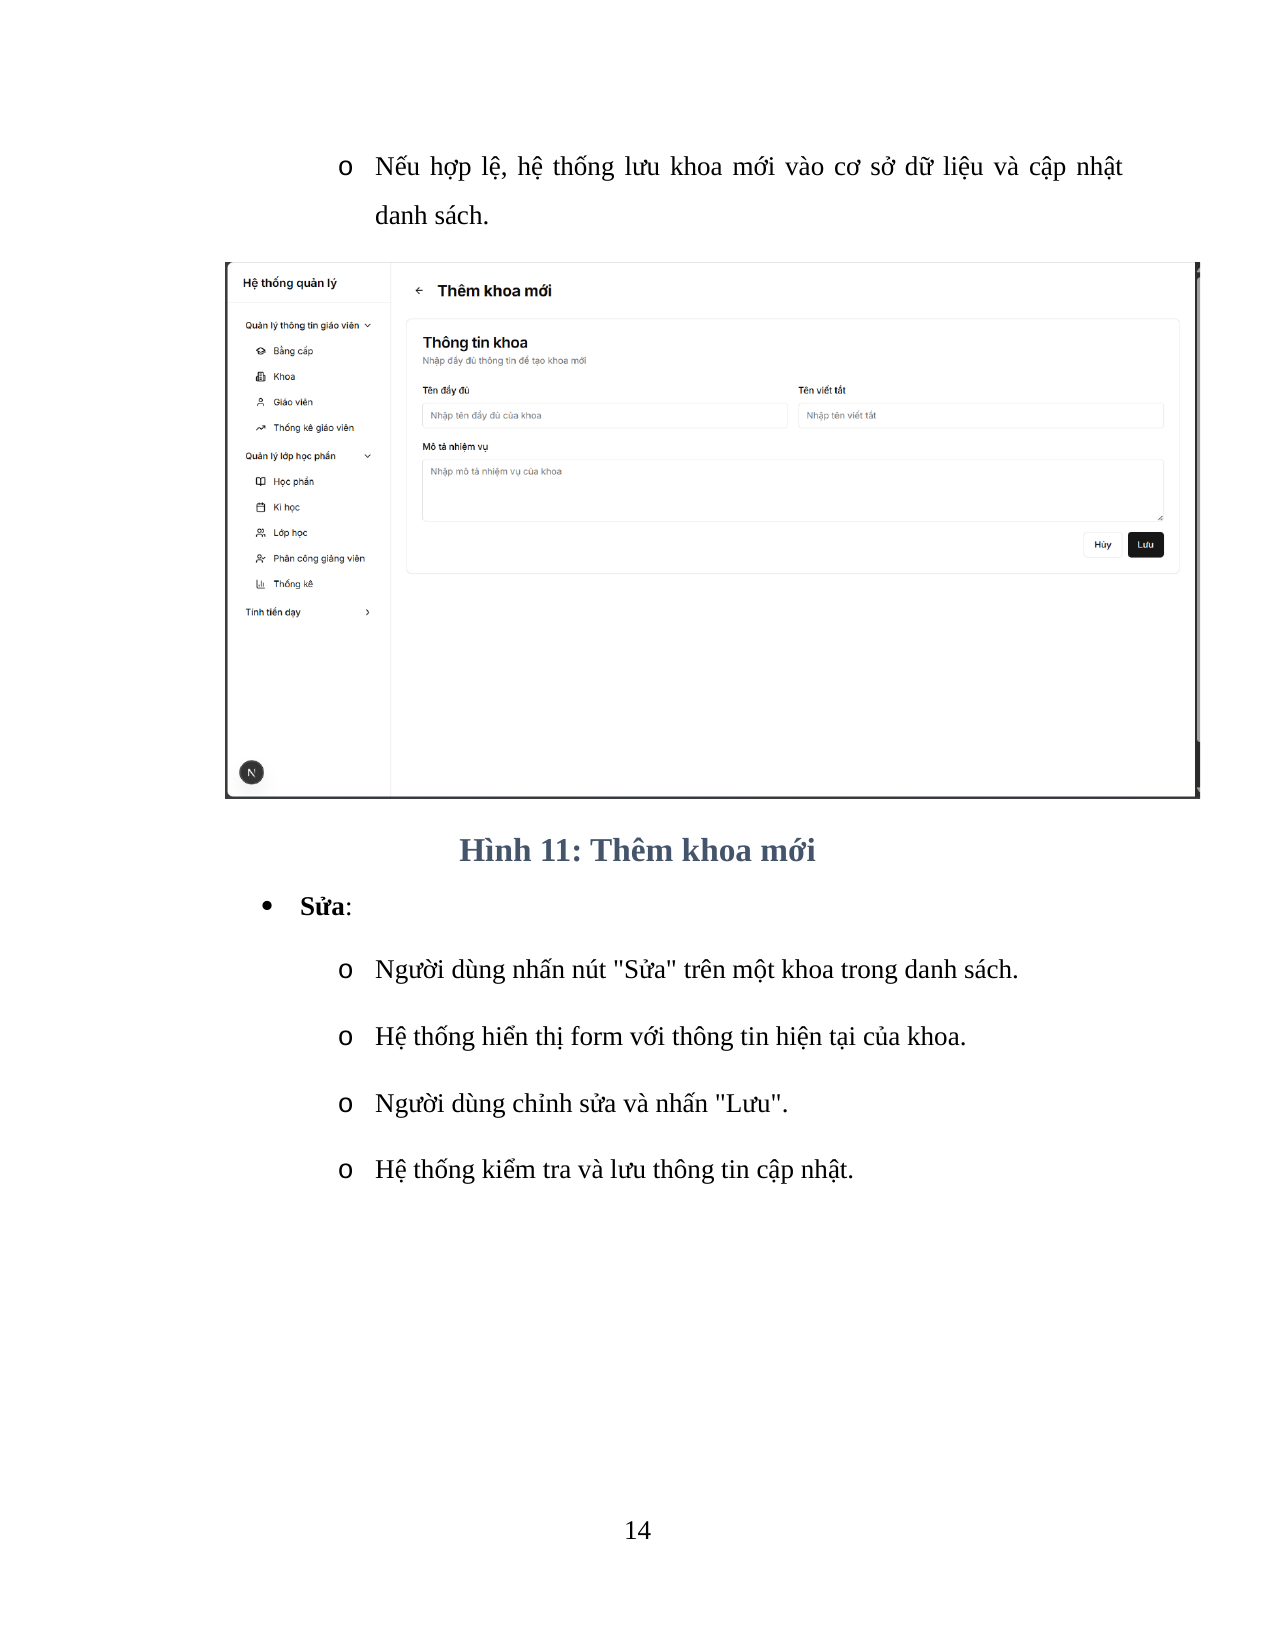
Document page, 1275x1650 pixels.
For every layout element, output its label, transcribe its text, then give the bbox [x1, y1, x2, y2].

picture [225, 262, 1200, 799]
text Hình 11: Thêm khoa mới [150, 830, 1125, 869]
list Người dùng nhấn nút "Sửa" trên một khoa trong danh sách. [337, 953, 1125, 987]
list Hệ thống hiển thị form với thông tin hiện tại của khoa. [337, 1020, 1125, 1053]
list Sửa: [262, 889, 1125, 921]
list Hệ thống kiểm tra và lưu thông tin cập nhật. [337, 1153, 1125, 1187]
list Người dùng chỉnh sửa và nhấn "Lưu". [337, 1087, 1125, 1120]
list Nếu hợp lệ, hệ thống lưu khoa mới vào cơ sở dữ liệu và cập nhật danh sách. [337, 150, 1125, 230]
